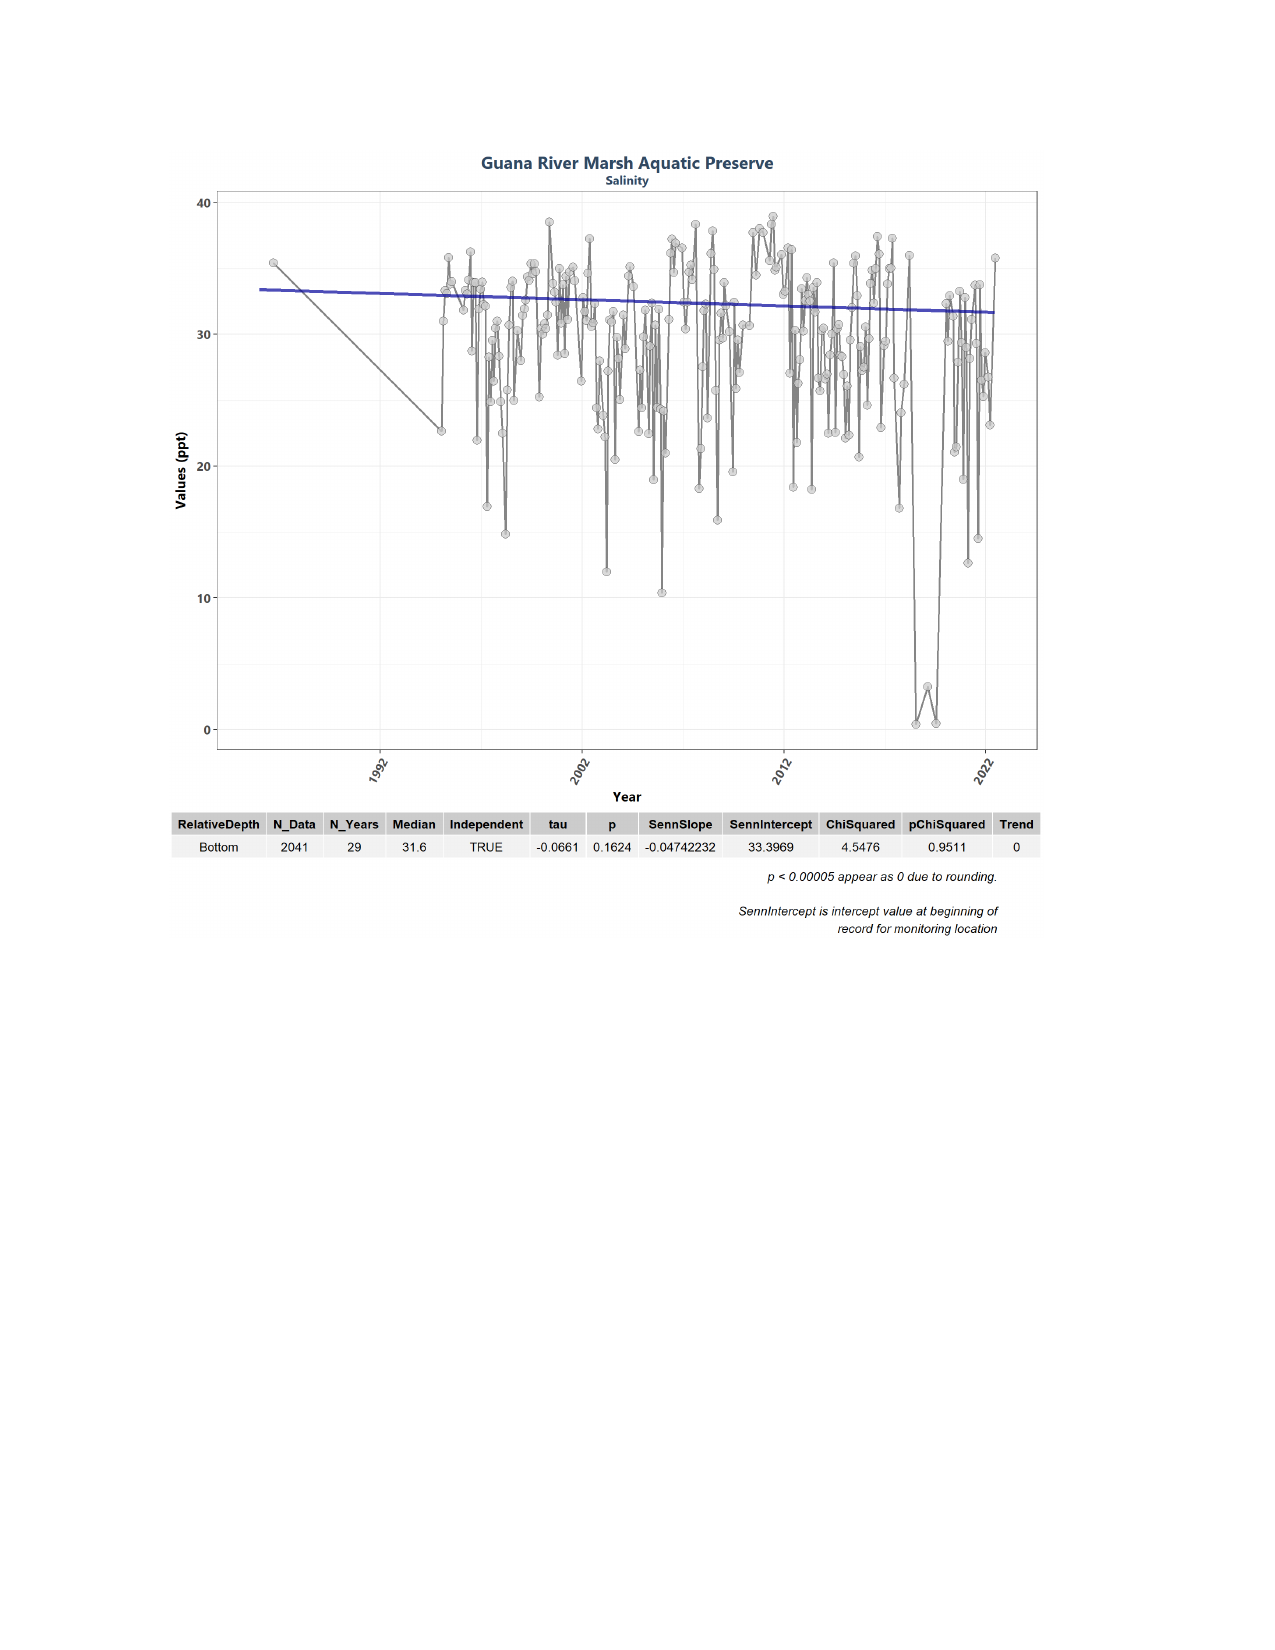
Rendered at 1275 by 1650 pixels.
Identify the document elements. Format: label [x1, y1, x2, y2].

picture [168, 150, 1044, 938]
